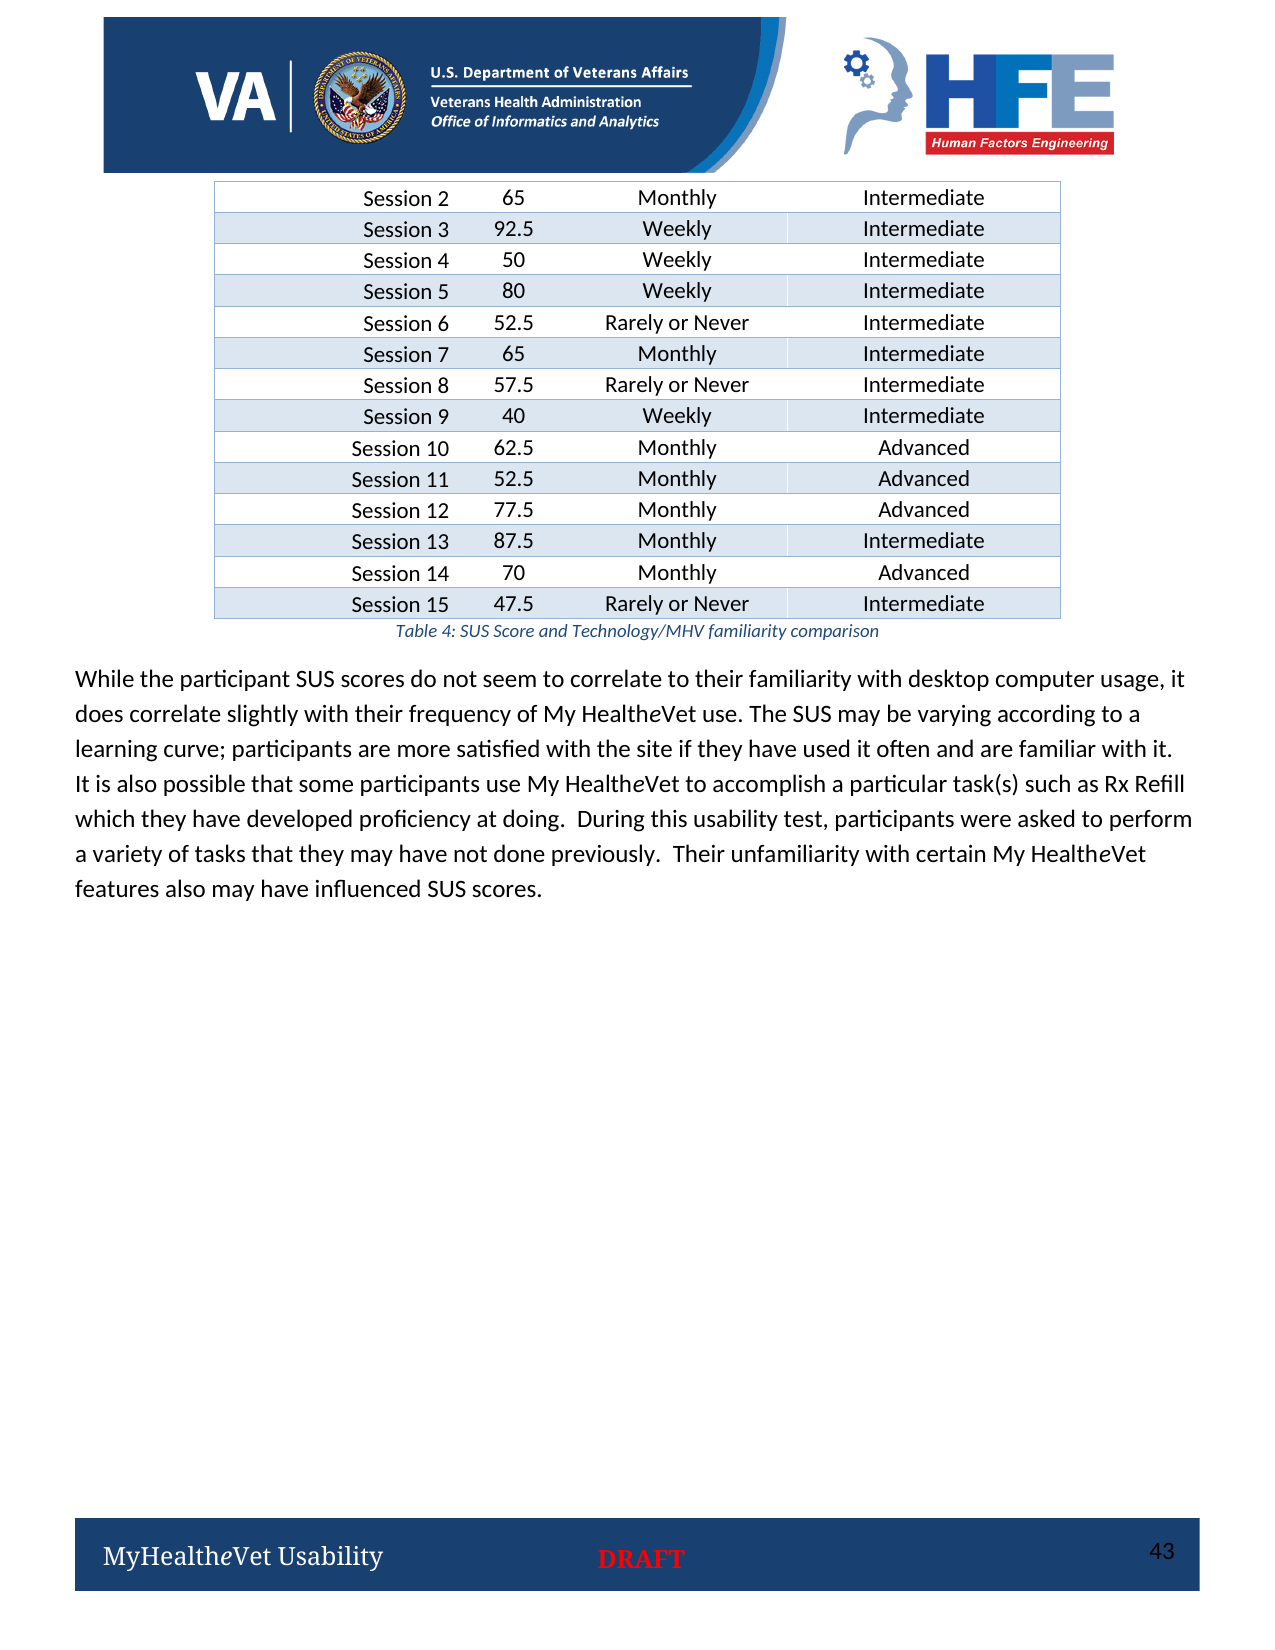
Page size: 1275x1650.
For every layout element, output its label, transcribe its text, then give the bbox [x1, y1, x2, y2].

table_cell Intermediate [788, 213, 1060, 243]
text Table 4: SUS Score and Technology/MHV familiarity comparison [75, 619, 1200, 642]
table_cell Rarely or Never [567, 307, 787, 337]
table_cell Monthly [567, 463, 787, 493]
table_cell Rarely or Never [567, 588, 787, 618]
table_cell Advanced [788, 463, 1060, 493]
table_cell Intermediate [788, 588, 1060, 618]
table_cell 77.5 [460, 494, 567, 524]
table_cell Session 13 [215, 525, 460, 556]
table_cell Session 12 [215, 494, 460, 524]
picture [103, 17, 1227, 173]
table_cell Session 8 [215, 369, 460, 399]
table_cell Advanced [788, 494, 1060, 524]
table_cell Intermediate [788, 525, 1060, 556]
table_cell Session 11 [215, 463, 460, 493]
table_cell 80 [460, 275, 567, 306]
table_cell Advanced [788, 432, 1060, 462]
table_cell 52.5 [460, 463, 567, 493]
table_cell Monthly [567, 494, 787, 524]
table_cell Session 15 [215, 588, 460, 618]
table_cell Rarely or Never [567, 369, 787, 399]
table_cell Session 10 [215, 432, 460, 462]
table_cell Advanced [788, 557, 1060, 587]
table_cell 50 [460, 244, 567, 274]
table_cell 57.5 [460, 369, 567, 399]
table_cell Monthly [567, 525, 787, 556]
table_cell 65 [460, 338, 567, 368]
picture [75, 1518, 1200, 1591]
table_cell Weekly [567, 244, 787, 274]
table_cell Monthly [567, 557, 787, 587]
table_cell 92.5 [460, 213, 567, 243]
table_cell 65 [460, 182, 567, 212]
table_cell 40 [460, 400, 567, 431]
table_cell Intermediate [788, 369, 1060, 399]
table_cell Session 6 [215, 307, 460, 337]
table_cell Intermediate [788, 307, 1060, 337]
table_cell 52.5 [460, 307, 567, 337]
text While the participant SUS scores do not seem to correlate to their familiarity with desktop computer usage, it does correlate slightly with their frequency of My HealtheVet use. The SUS may be varying according to a learning curve; participants are more satisfied with the site if they have used it often and are familiar with it. It is also possible that some participants use My HealtheVet to accomplish a particular task(s) such as Rx Refill which they have developed proficiency at doing. During this usability test, participants were asked to perform a variety of tasks that they may have not done previously. Their unfamiliarity with certain My HealtheVet features also may have influenced SUS scores. [75, 663, 1200, 903]
table_cell Weekly [567, 213, 787, 243]
table_cell Session 14 [215, 557, 460, 587]
table_cell Session 3 [215, 213, 460, 243]
table_cell Intermediate [788, 275, 1060, 306]
table_cell Session 4 [215, 244, 460, 274]
table_cell Monthly [567, 182, 787, 212]
table_cell Intermediate [788, 338, 1060, 368]
table_cell 70 [460, 557, 567, 587]
table_cell Weekly [567, 275, 787, 306]
table_cell Session 5 [215, 275, 460, 306]
table_cell Intermediate [788, 400, 1060, 431]
table_cell Monthly [567, 432, 787, 462]
table_cell 47.5 [460, 588, 567, 618]
table_cell Session 9 [215, 400, 460, 431]
table_cell Session 7 [215, 338, 460, 368]
table_cell Intermediate [788, 182, 1060, 212]
table_cell Intermediate [788, 244, 1060, 274]
table_cell Weekly [567, 400, 787, 431]
table_cell 87.5 [460, 525, 567, 556]
table_cell Monthly [567, 338, 787, 368]
table_cell Session 2 [215, 182, 460, 212]
table_cell 62.5 [460, 432, 567, 462]
